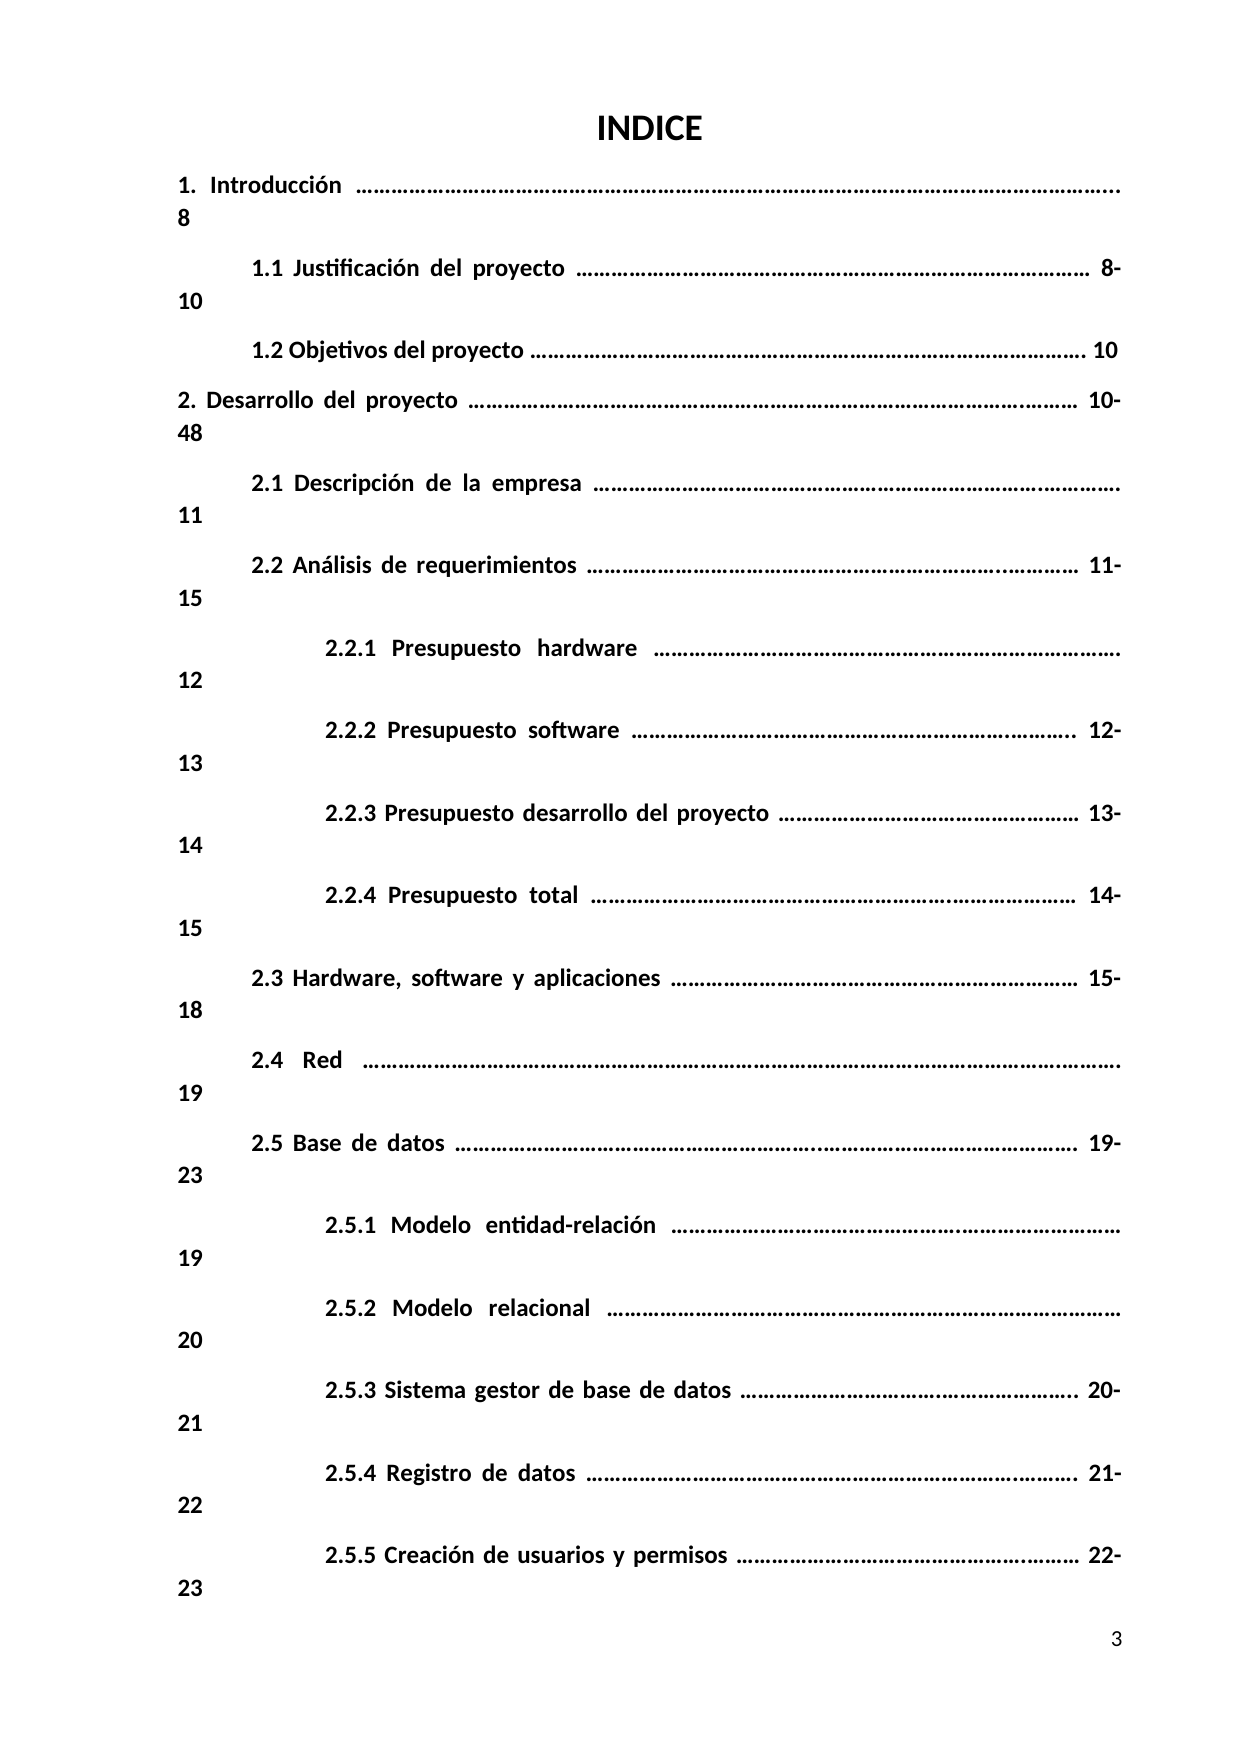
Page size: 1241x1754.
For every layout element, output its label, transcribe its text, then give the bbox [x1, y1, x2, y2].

text 2.5.2 Modelo relacional …………………………………………………………………………… 20 [177, 1292, 1122, 1355]
text 2.2.3 Presupuesto desarrollo del proyecto …………………………………………… 13-14 [177, 797, 1122, 860]
text 1.1 Justificación del proyecto …………………………………………………………………………… 8-10 [177, 252, 1122, 316]
text 2.1 Descripción de la empresa ………………………………………………………………….…………. 11 [177, 467, 1122, 530]
text 2.2 Análisis de requerimientos ……………………………………………………………..………… 11-15 [177, 549, 1122, 613]
text 2. Desarrollo del proyecto ………………………………………………………………………………….……… 10-48 [177, 384, 1122, 448]
text INDICE [177, 103, 1122, 149]
text 1.2 Objetivos del proyecto …………………………………………………………………………………. 10 [177, 334, 1122, 365]
text 2.4 Red ……………………………………………………………………………………………………….………. 19 [177, 1044, 1122, 1108]
text 2.2.2 Presupuesto software ……………………………………………………….……….. 12-13 [177, 714, 1122, 778]
text 2.5.1 Modelo entidad-relación ………………………………………….……………………… 19 [177, 1209, 1122, 1273]
text 2.3 Hardware, software y aplicaciones …………………………………………………………… 15-18 [177, 962, 1122, 1025]
text 2.5.3 Sistema gestor de base de datos …………………………….………………….. 20-21 [177, 1374, 1122, 1438]
text 2.5.4 Registro de datos ……………………………………………………………….………. 21-22 [177, 1457, 1122, 1520]
text 1. Introducción ………………………………………………………………………………………………………………... 8 [177, 169, 1122, 233]
text 2.2.1 Presupuesto hardware ……………………………………………………………………. 12 [177, 632, 1122, 695]
text 2.5 Base de datos ……………………………………………………..……………………………………. 19-23 [177, 1127, 1122, 1190]
text 2.5.5 Creación de usuarios y permisos ………………………………………….……… 22-23 [177, 1539, 1122, 1603]
text 2.2.4 Presupuesto total …………………………………………………….………………… 14-15 [177, 879, 1122, 943]
